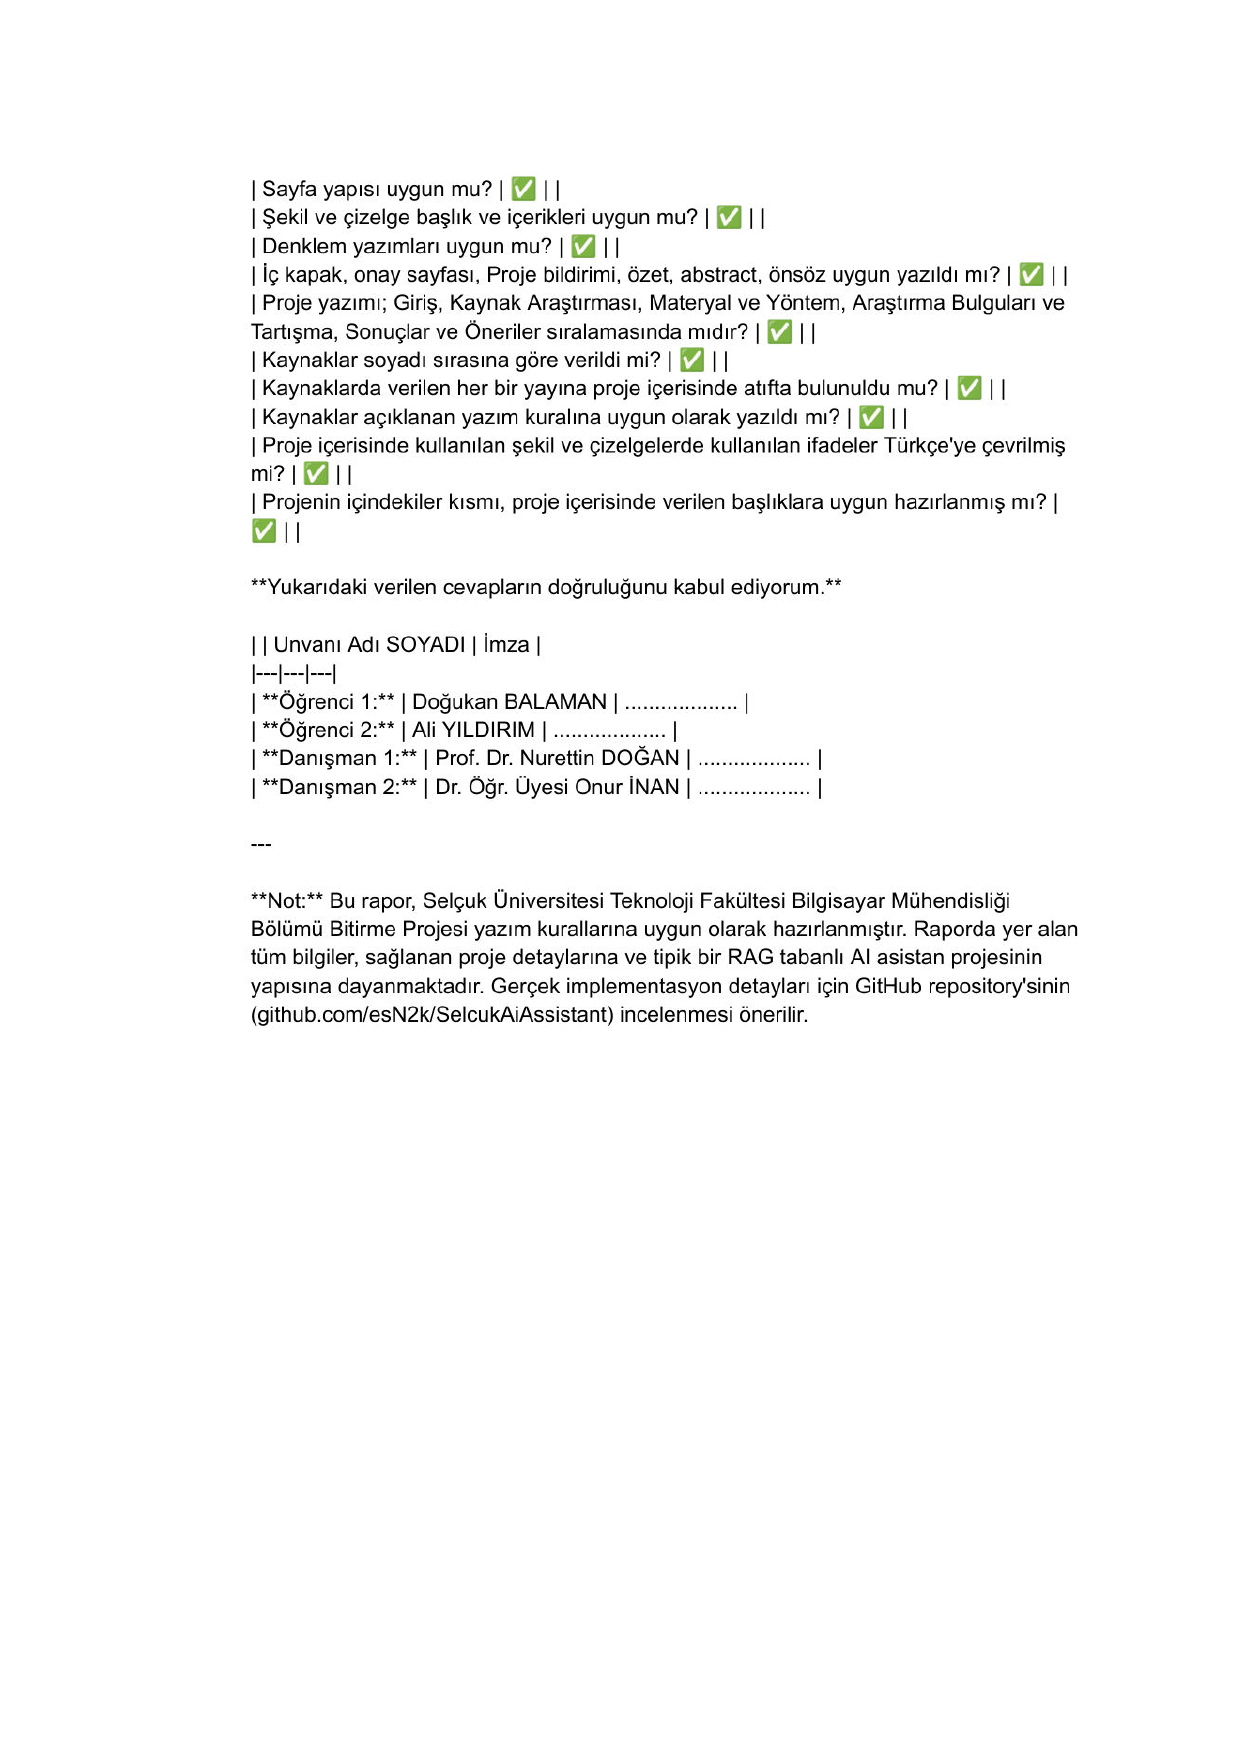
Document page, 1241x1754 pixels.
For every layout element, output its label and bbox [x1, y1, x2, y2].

picture [56, 37, 1222, 1685]
